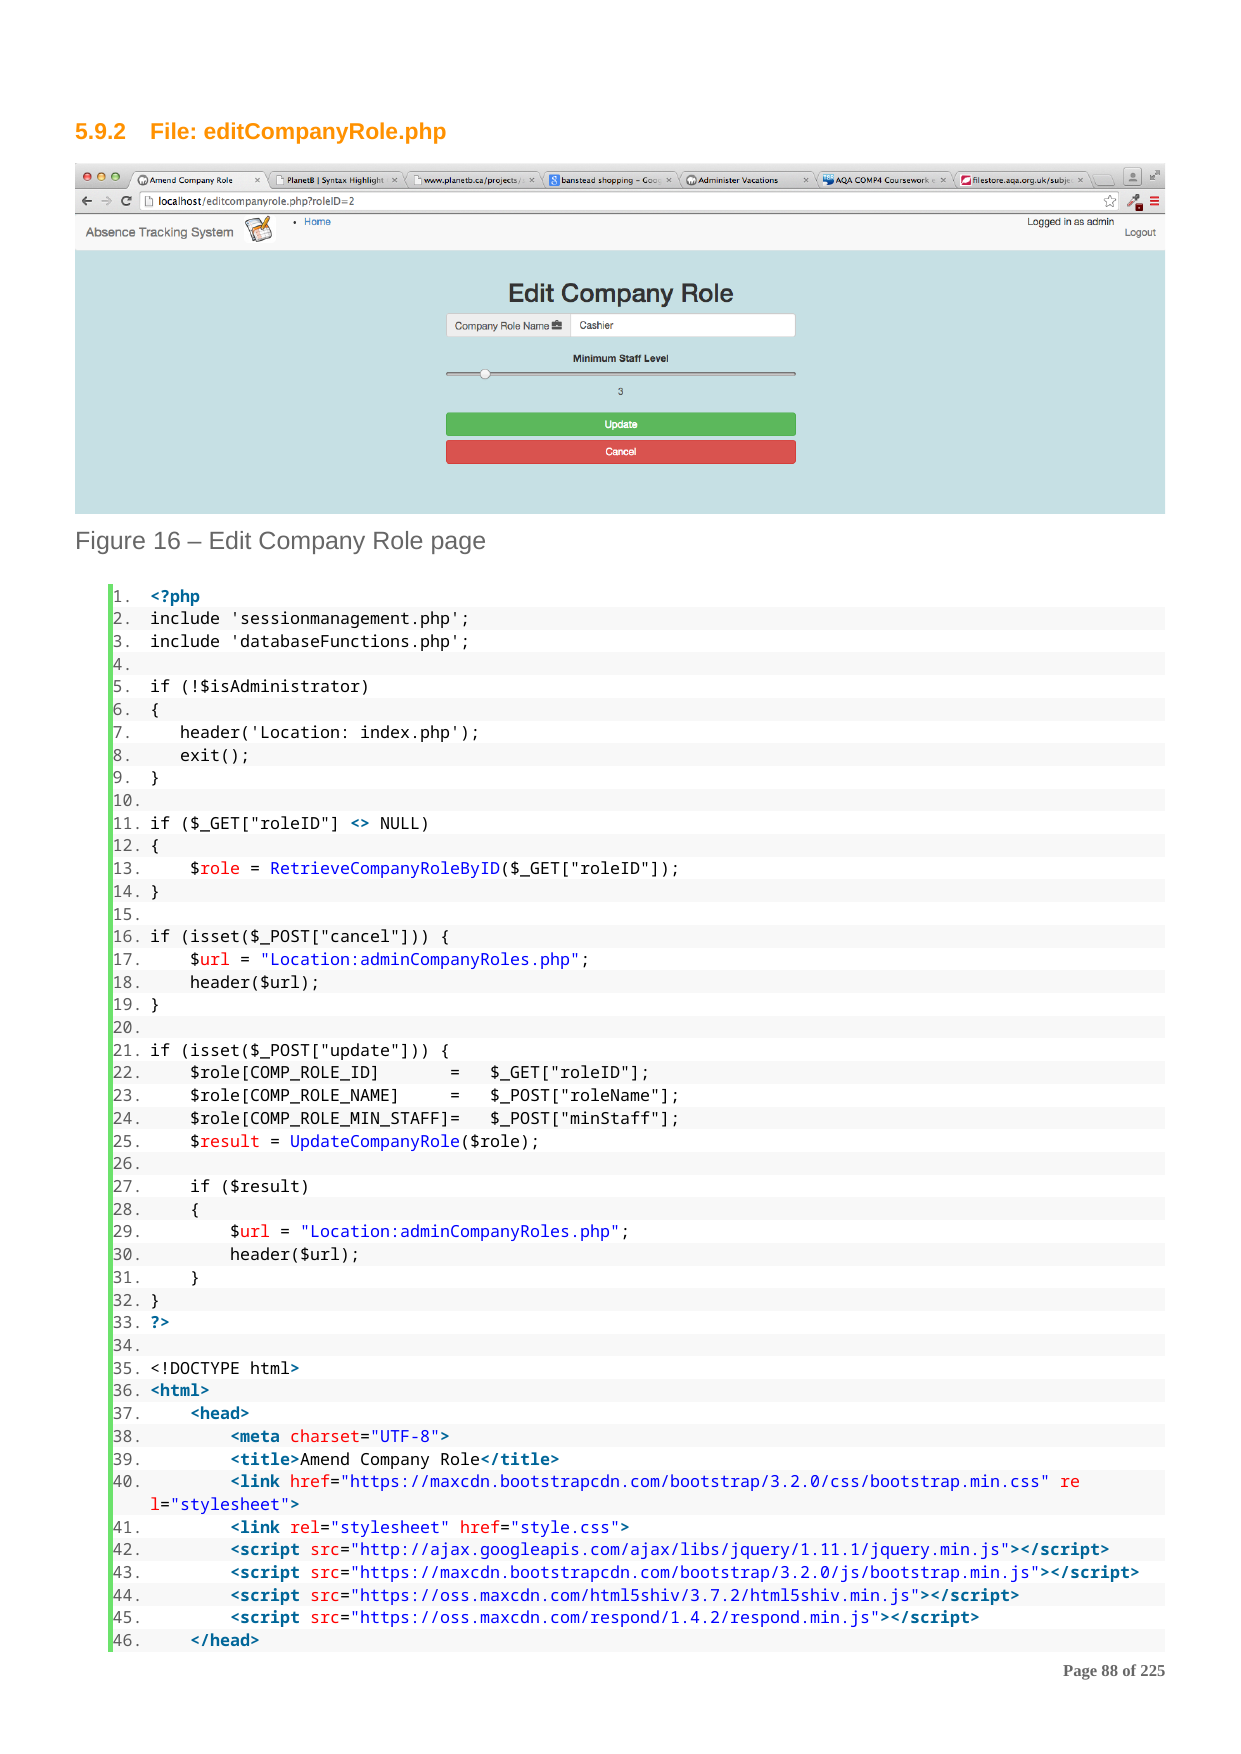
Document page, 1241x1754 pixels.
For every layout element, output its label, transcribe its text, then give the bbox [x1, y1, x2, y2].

list header($url); [113, 970, 1165, 993]
list { [113, 698, 1165, 721]
list } [113, 1266, 1165, 1288]
list { [113, 834, 1165, 857]
list <!DOCTYPE html> [113, 1356, 1165, 1379]
list header($url); [113, 1243, 1165, 1266]
list <script src="https://maxcdn.bootstrapcdn.com/bootstrap/3.2.0/js/bootstrap.min.js"></script> [113, 1561, 1165, 1583]
list <link href="https://maxcdn.bootstrapcdn.com/bootstrap/3.2.0/css/bootstrap.min.css" rel="stylesheet"> [113, 1470, 1165, 1515]
list header('Location: index.php'); [113, 721, 1165, 743]
list $url = "Location:adminCompanyRoles.php"; [113, 948, 1165, 970]
list $role[COMP_ROLE_MIN_STAFF]= $_POST["minStaff"]; [113, 1107, 1165, 1129]
list <?php [113, 584, 1165, 607]
list } [113, 766, 1165, 789]
list if ($_GET["roleID"] <> NULL) [113, 811, 1165, 834]
subtitle File: editCompanyRole.php [75, 118, 1165, 144]
list $role[COMP_ROLE_NAME] = $_POST["roleName"]; [113, 1084, 1165, 1107]
list <link rel="stylesheet" href="style.css"> [113, 1515, 1165, 1538]
list <meta charset="UTF-8"> [113, 1424, 1165, 1447]
picture [75, 163, 1166, 514]
list } [113, 879, 1165, 902]
list <title>Amend Company Role</title> [113, 1447, 1165, 1470]
list </head> [113, 1629, 1165, 1652]
list } [113, 1288, 1165, 1311]
list <script src="https://oss.maxcdn.com/respond/1.4.2/respond.min.js"></script> [113, 1606, 1165, 1629]
list if (isset($_POST["update"])) { [113, 1038, 1165, 1061]
list $url = "Location:adminCompanyRoles.php"; [113, 1220, 1165, 1243]
list <html> [113, 1379, 1165, 1402]
list include 'databaseFunctions.php'; [113, 630, 1165, 652]
list exit(); [113, 743, 1165, 766]
list $result = UpdateCompanyRole($role); [113, 1129, 1165, 1152]
text Figure 16 – Edit Company Role page [75, 526, 1165, 555]
list $role[COMP_ROLE_ID] = $_GET["roleID"]; [113, 1061, 1165, 1084]
list <script src="https://oss.maxcdn.com/html5shiv/3.7.2/html5shiv.min.js"></script> [113, 1583, 1165, 1606]
list $role = RetrieveCompanyRoleByID($_GET["roleID"]); [113, 857, 1165, 879]
list include 'sessionmanagement.php'; [113, 607, 1165, 630]
list } [113, 993, 1165, 1016]
list ?> [113, 1311, 1165, 1334]
list <script src="http://ajax.googleapis.com/ajax/libs/jquery/1.11.1/jquery.min.js"></script> [113, 1538, 1165, 1561]
list if ($result) [113, 1175, 1165, 1197]
list <head> [113, 1402, 1165, 1424]
list if (isset($_POST["cancel"])) { [113, 925, 1165, 948]
list { [113, 1197, 1165, 1220]
list if (!$isAdministrator) [113, 675, 1165, 698]
